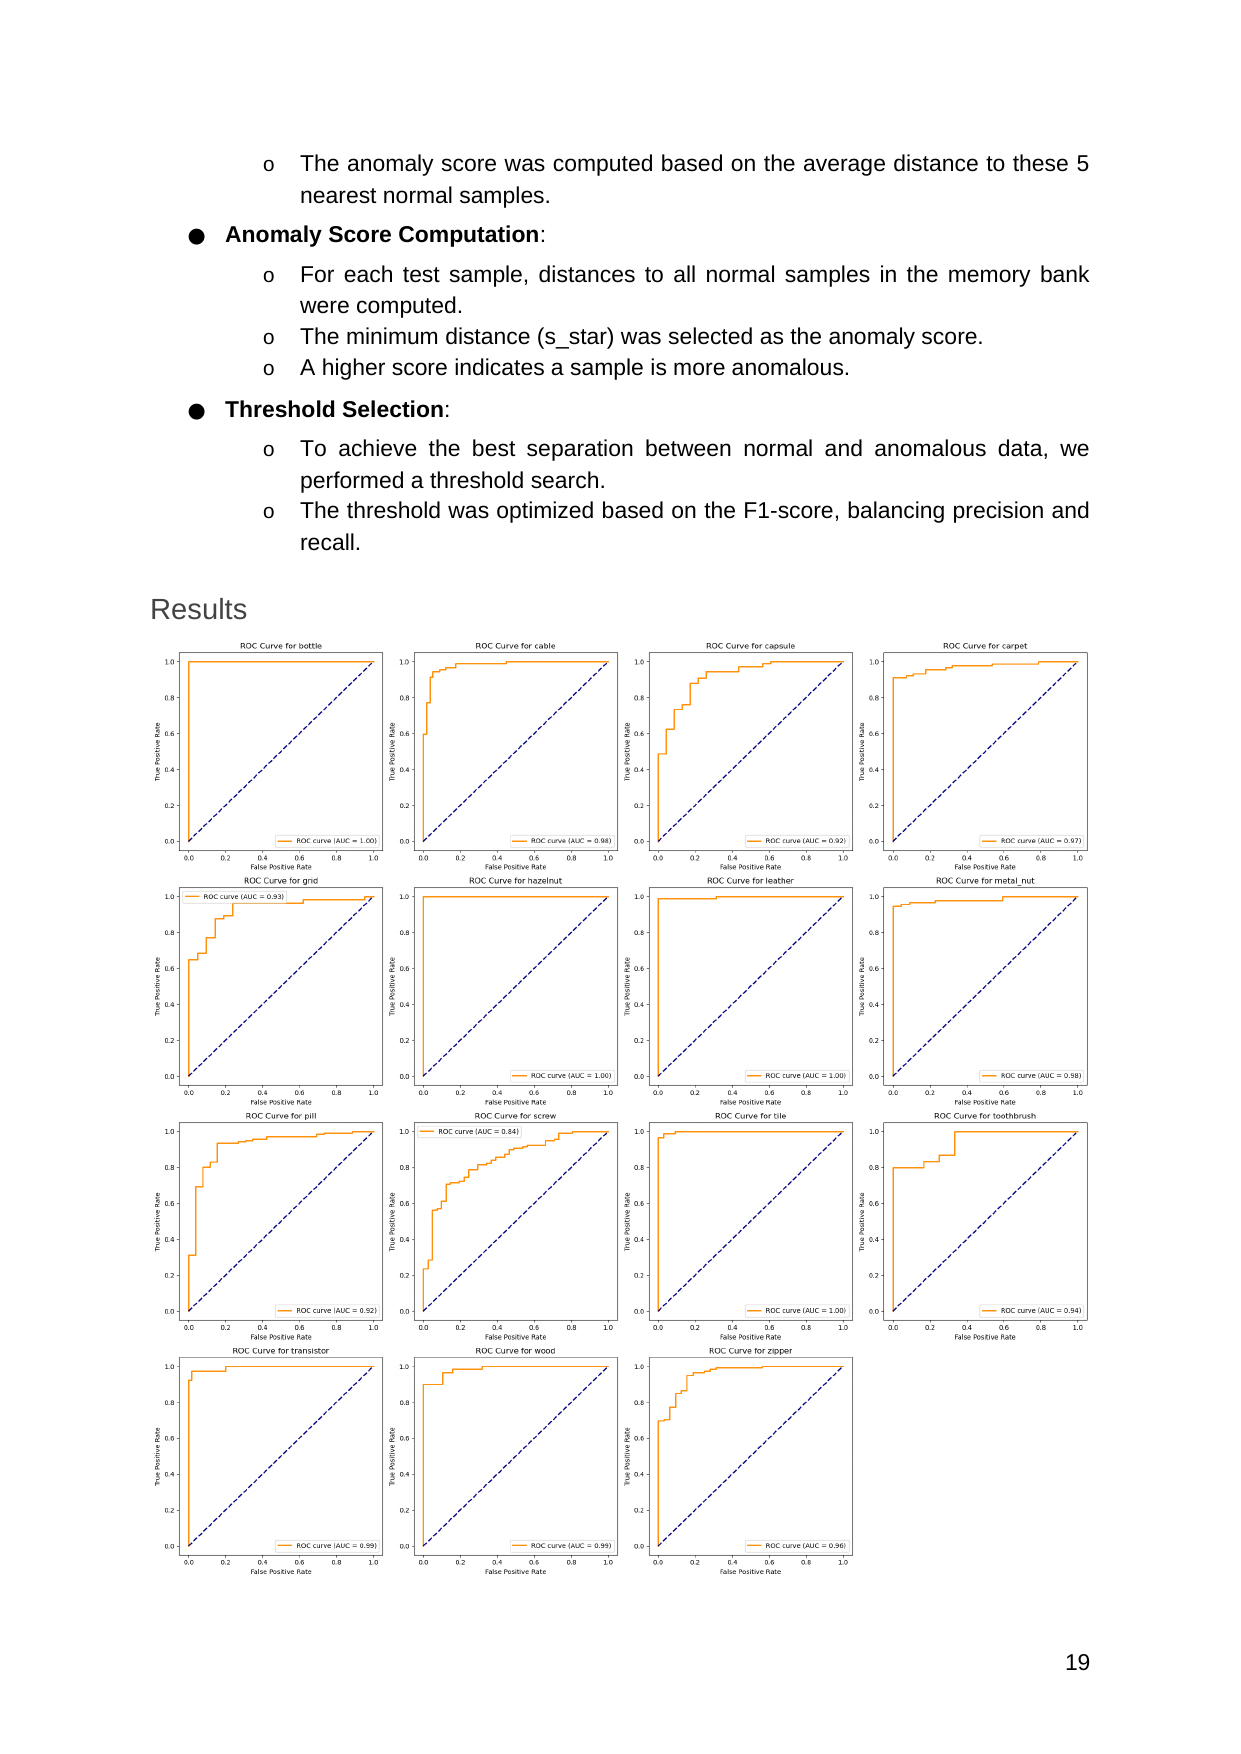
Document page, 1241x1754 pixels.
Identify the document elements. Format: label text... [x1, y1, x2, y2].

list A higher score indicates a sample is more anomalous. [262, 354, 1090, 382]
picture [150, 638, 1091, 1580]
list The threshold was optimized based on the F1-score, balancing precision and recall. [262, 497, 1090, 555]
list The minimum distance (s_star) was selected as the anomaly score. [262, 323, 1090, 350]
list Threshold Selection: [187, 386, 1090, 429]
list The anomaly score was computed based on the average distance to these 5 nearest normal samples. [262, 150, 1090, 208]
subtitle Results [150, 592, 1090, 626]
list Anomaly Score Computation: [187, 212, 1090, 254]
list To achieve the best separation between normal and anomalous data, we performed a threshold search. [262, 435, 1090, 493]
list For each test sample, distances to all normal samples in the memory bank were computed. [262, 261, 1090, 319]
